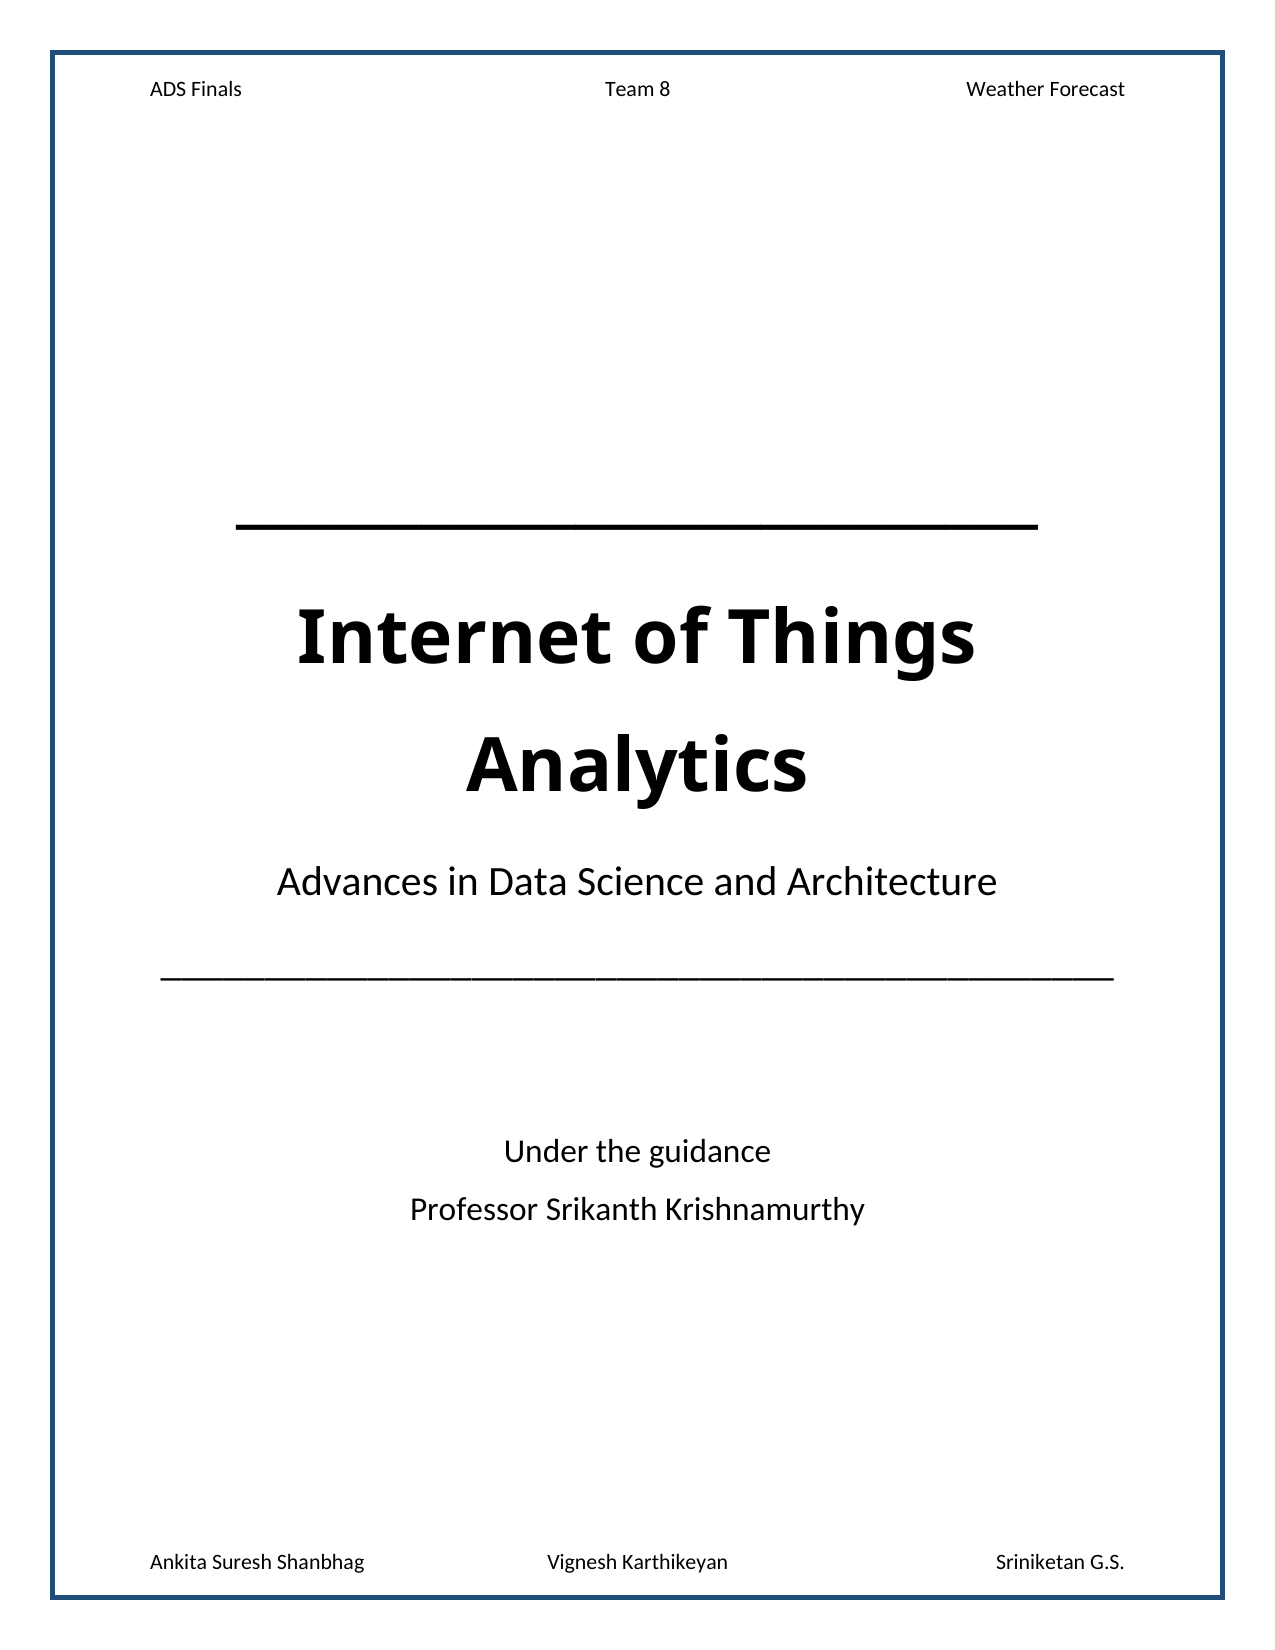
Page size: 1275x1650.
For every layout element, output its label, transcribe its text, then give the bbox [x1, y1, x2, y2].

text Under the guidance [150, 1130, 1125, 1171]
text __________________________ [150, 439, 1125, 541]
text Advances in Data Science and Architecture [150, 855, 1125, 906]
text Internet of Things Analytics [150, 583, 1125, 813]
text Professor Srikanth Krishnamurthy [150, 1188, 1125, 1228]
text ______________________________________________ [150, 935, 1125, 986]
